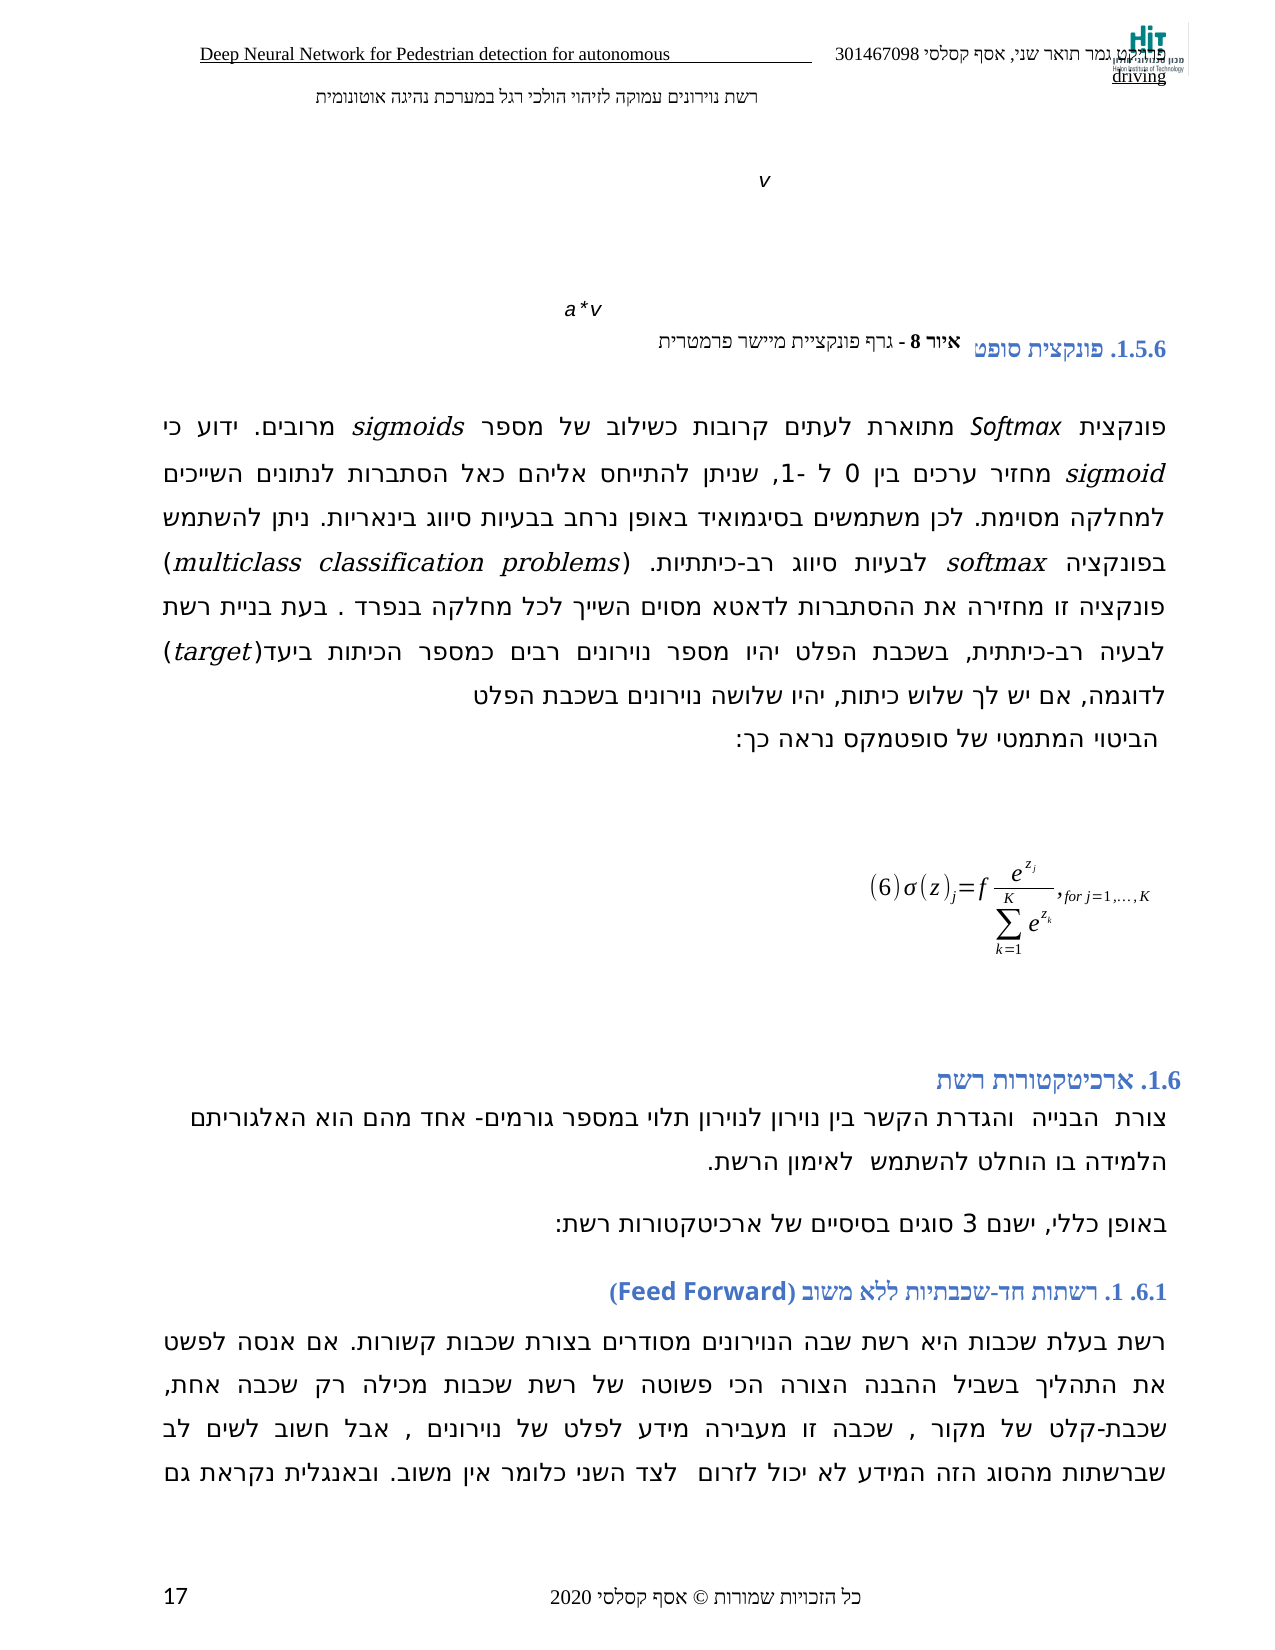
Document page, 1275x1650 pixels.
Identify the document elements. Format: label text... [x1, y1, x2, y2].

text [162, 1327, 1167, 1487]
subtitle 1.6. ארכיטקטורות רשת [162, 1064, 1181, 1096]
subtitle 6.1. 1. רשתות חד-שכבתיות ללא משוב (Feed Forward) [162, 1274, 1167, 1308]
text באופן כללי, ישנם 3 סוגים בסיסיים של ארכיטקטורות רשת: [162, 1209, 1167, 1239]
text פונקצית Softmax מתוארת לעתים קרובות כשילוב של מספר sigmoids מרובים. ידוע כי sigmoid מחזיר ערכים בין 0 ל -1, שניתן להתייחס אליהם כאל הסתברות לנתונים השייכים למחלקה מסוימת. לכן משתמשים בסיגמואיד באופן נרחב בבעיות סיווג בינאריות. ניתן להשתמש בפונקציה softmax לבעיות סיווג רב-כיתתיות. (multiclass classification problems) פונקציה זו מחזירה את ההסתברות לדאטא מסוים השייך לכל מחלקה בנפרד . בעת בניית רשת לבעיה רב-כיתתית, בשכבת הפלט יהיו מספר נוירונים רבים כמספר הכיתות ביעד(target) לדוגמה, אם יש לך שלוש כיתות, יהיו שלושה נוירונים בשכבת הפלט [162, 365, 1167, 710]
text 1.5.6. פונקצית סופטמקס (Softmax function) [162, 331, 1167, 365]
text הביטוי המתמטי של סופטמקס נראה כך: [162, 725, 1167, 754]
picture [1108, 22, 1189, 76]
subtitle צורת הבנייה והגדרת הקשר בין נוירון לנוירון תלוי במספר גורמים- אחד מהם הוא האלגוריתם הלמידה בו הוחלט להשתמש לאימון הרשת. [162, 1103, 1167, 1176]
